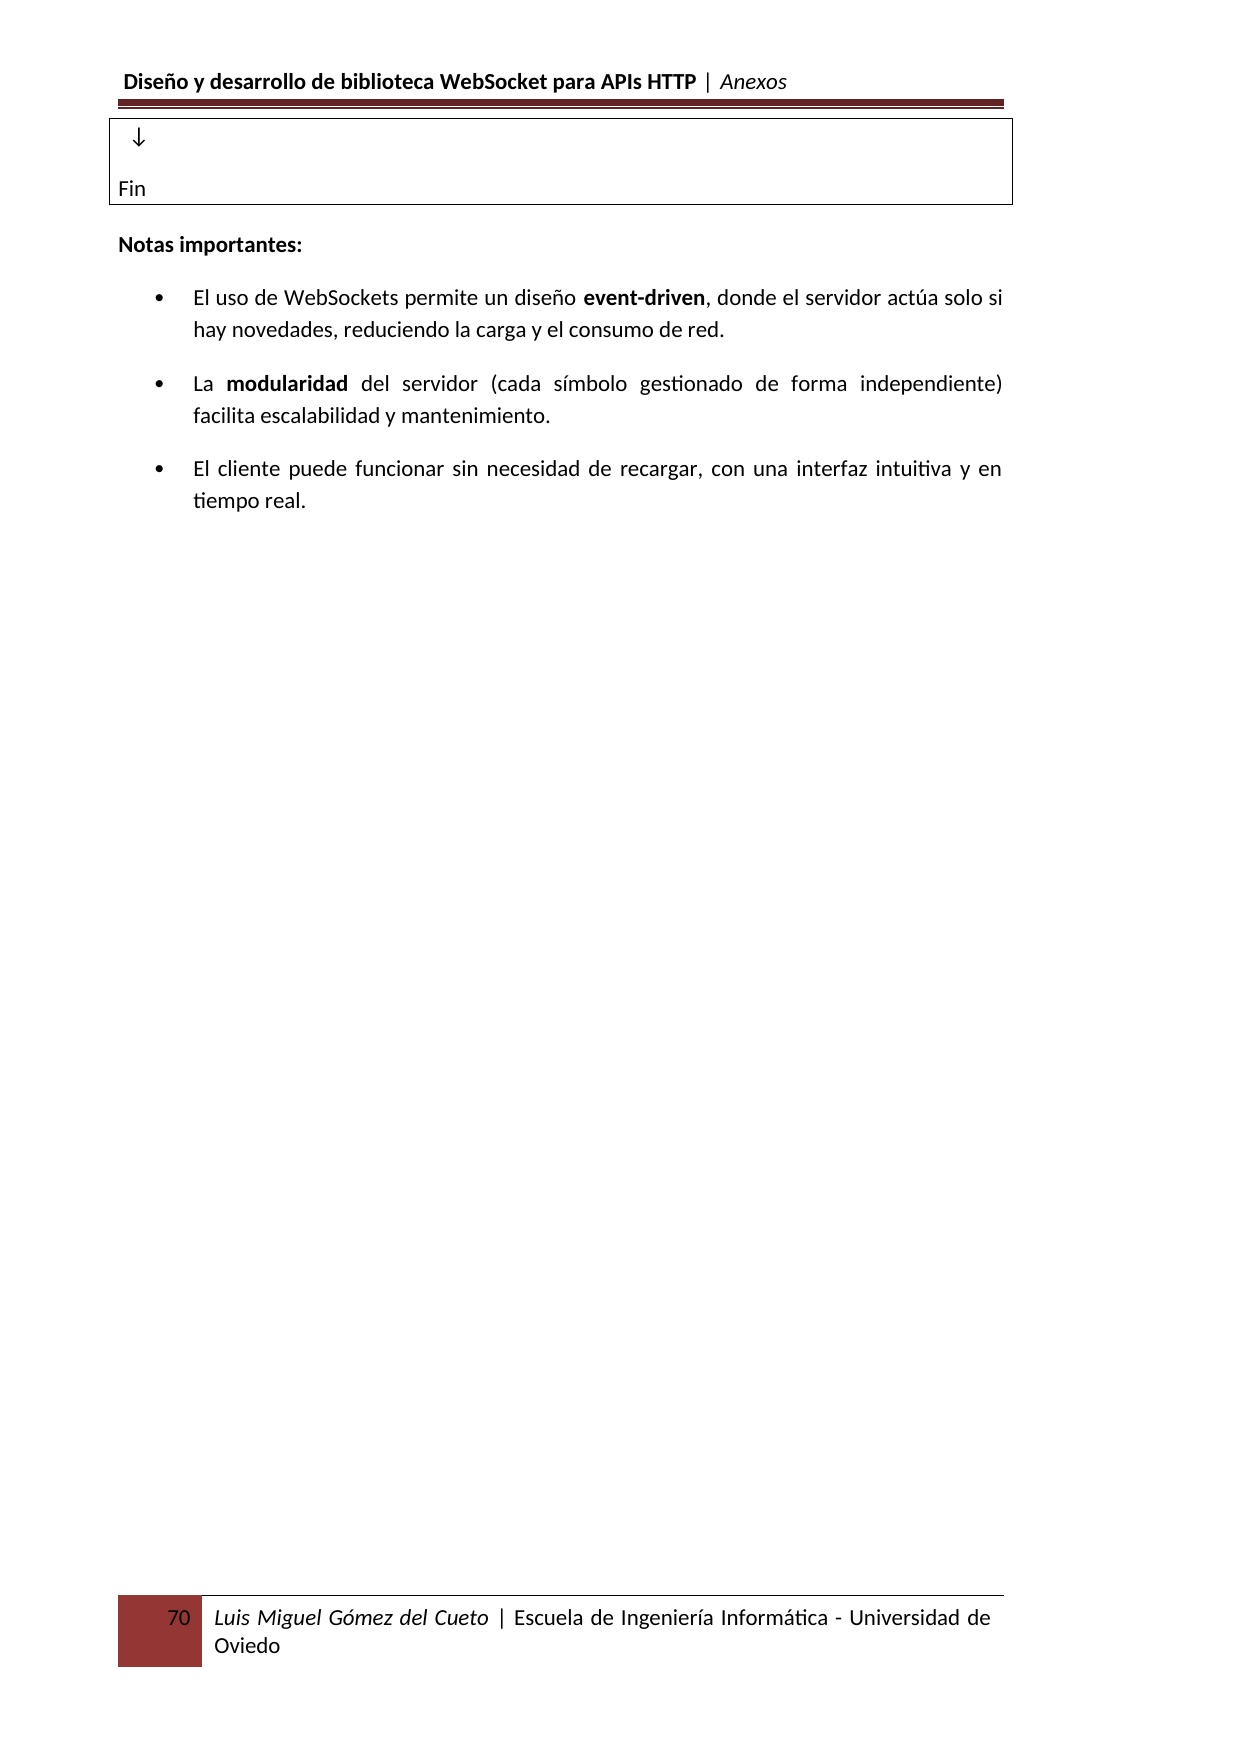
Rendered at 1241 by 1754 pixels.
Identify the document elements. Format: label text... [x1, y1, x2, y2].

text Notas importantes: [118, 230, 1004, 258]
text Fin [110, 171, 1012, 204]
list El cliente puede funcionar sin necesidad de recargar, con una interfaz intuitiva y en tiempo real. [156, 454, 1004, 514]
list La modularidad del servidor (cada símbolo gestionado de forma independiente) facilita escalabilidad y mantenimiento. [156, 369, 1004, 429]
text ↓ [110, 119, 1012, 149]
list El uso de WebSockets permite un diseño event-driven, donde el servidor actúa solo si hay novedades, reduciendo la carga y el consumo de red. [156, 283, 1004, 344]
